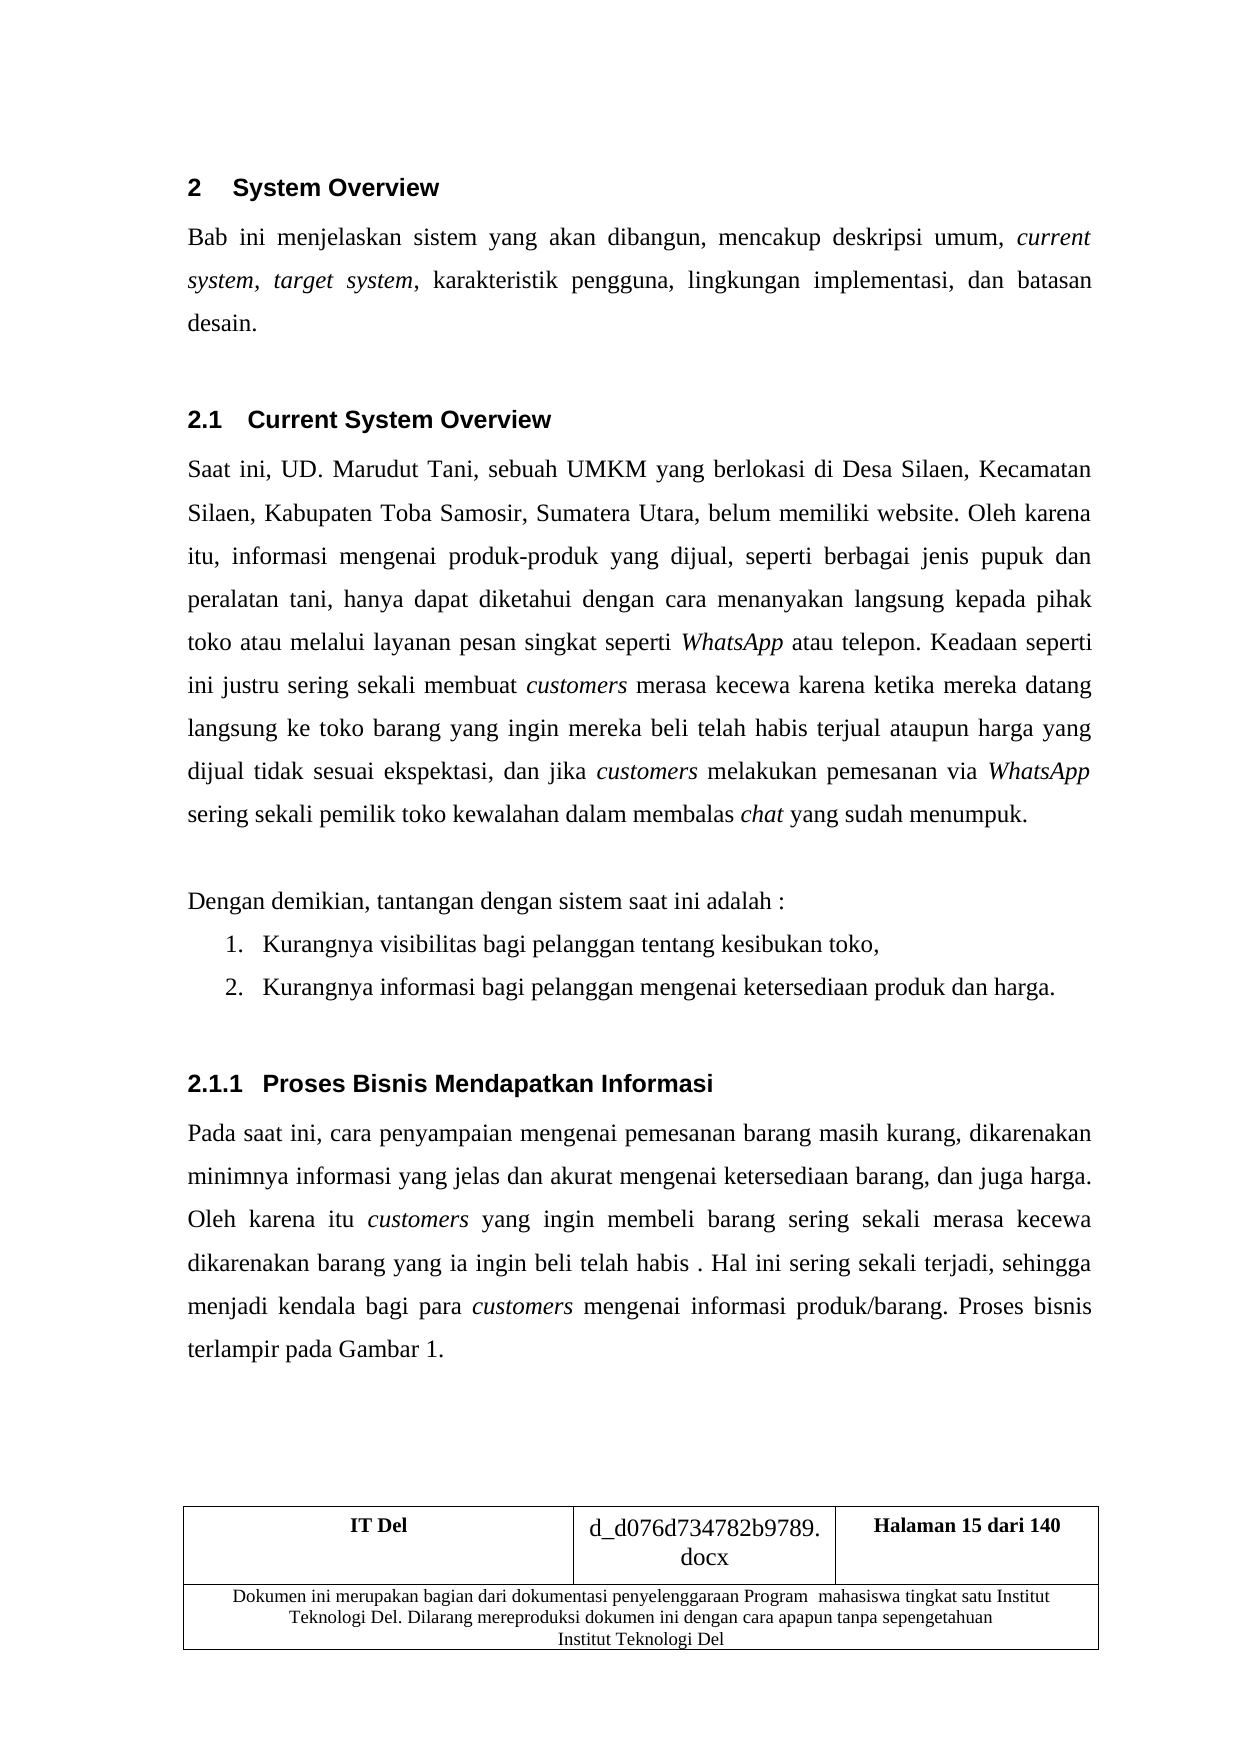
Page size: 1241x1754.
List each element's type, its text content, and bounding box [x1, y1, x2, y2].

subtitle Proses Bisnis Mendapatkan Informasi [187, 1069, 1092, 1098]
text Dengan demikian, tantangan dengan sistem saat ini adalah : [187, 886, 1092, 914]
list Kurangnya informasi bagi pelanggan mengenai ketersediaan produk dan harga. [225, 972, 1092, 1001]
list Kurangnya visibilitas bagi pelanggan tentang kesibukan toko, [225, 929, 1092, 958]
subtitle Current System Overview [187, 405, 1092, 434]
subtitle System Overview [187, 173, 1092, 201]
text Saat ini, UD. Marudut Tani, sebuah UMKM yang berlokasi di Desa Silaen, Kecamatan Silaen, Kabupaten Toba Samosir, Sumatera Utara, belum memiliki website. Oleh karena itu, informasi mengenai produk-produk yang dijual, seperti berbagai jenis pupuk dan peralatan tani, hanya dapat diketahui dengan cara menanyakan langsung kepada pihak toko atau melalui layanan pesan singkat seperti WhatsApp atau telepon. Keadaan seperti ini justru sering sekali membuat customers merasa kecewa karena ketika mereka datang langsung ke toko barang yang ingin mereka beli telah habis terjual ataupun harga yang dijual tidak sesuai ekspektasi, dan jika customers melakukan pemesanan via WhatsApp sering sekali pemilik toko kewalahan dalam membalas chat yang sudah menumpuk. [187, 454, 1092, 828]
text Pada saat ini, cara penyampaian mengenai pemesanan barang masih kurang, dikarenakan minimnya informasi yang jelas dan akurat mengenai ketersediaan barang, dan juga harga. Oleh karena itu customers yang ingin membeli barang sering sekali merasa kecewa dikarenakan barang yang ia ingin beli telah habis . Hal ini sering sekali terjadi, sehingga menjadi kendala bagi para customers mengenai informasi produk/barang. Proses bisnis terlampir pada Gambar 1. [187, 1118, 1092, 1363]
text Bab ini menjelaskan sistem yang akan dibangun, mencakup deskripsi umum, current system, target system, karakteristik pengguna, lingkungan implementasi, dan batasan desain. [187, 222, 1092, 337]
